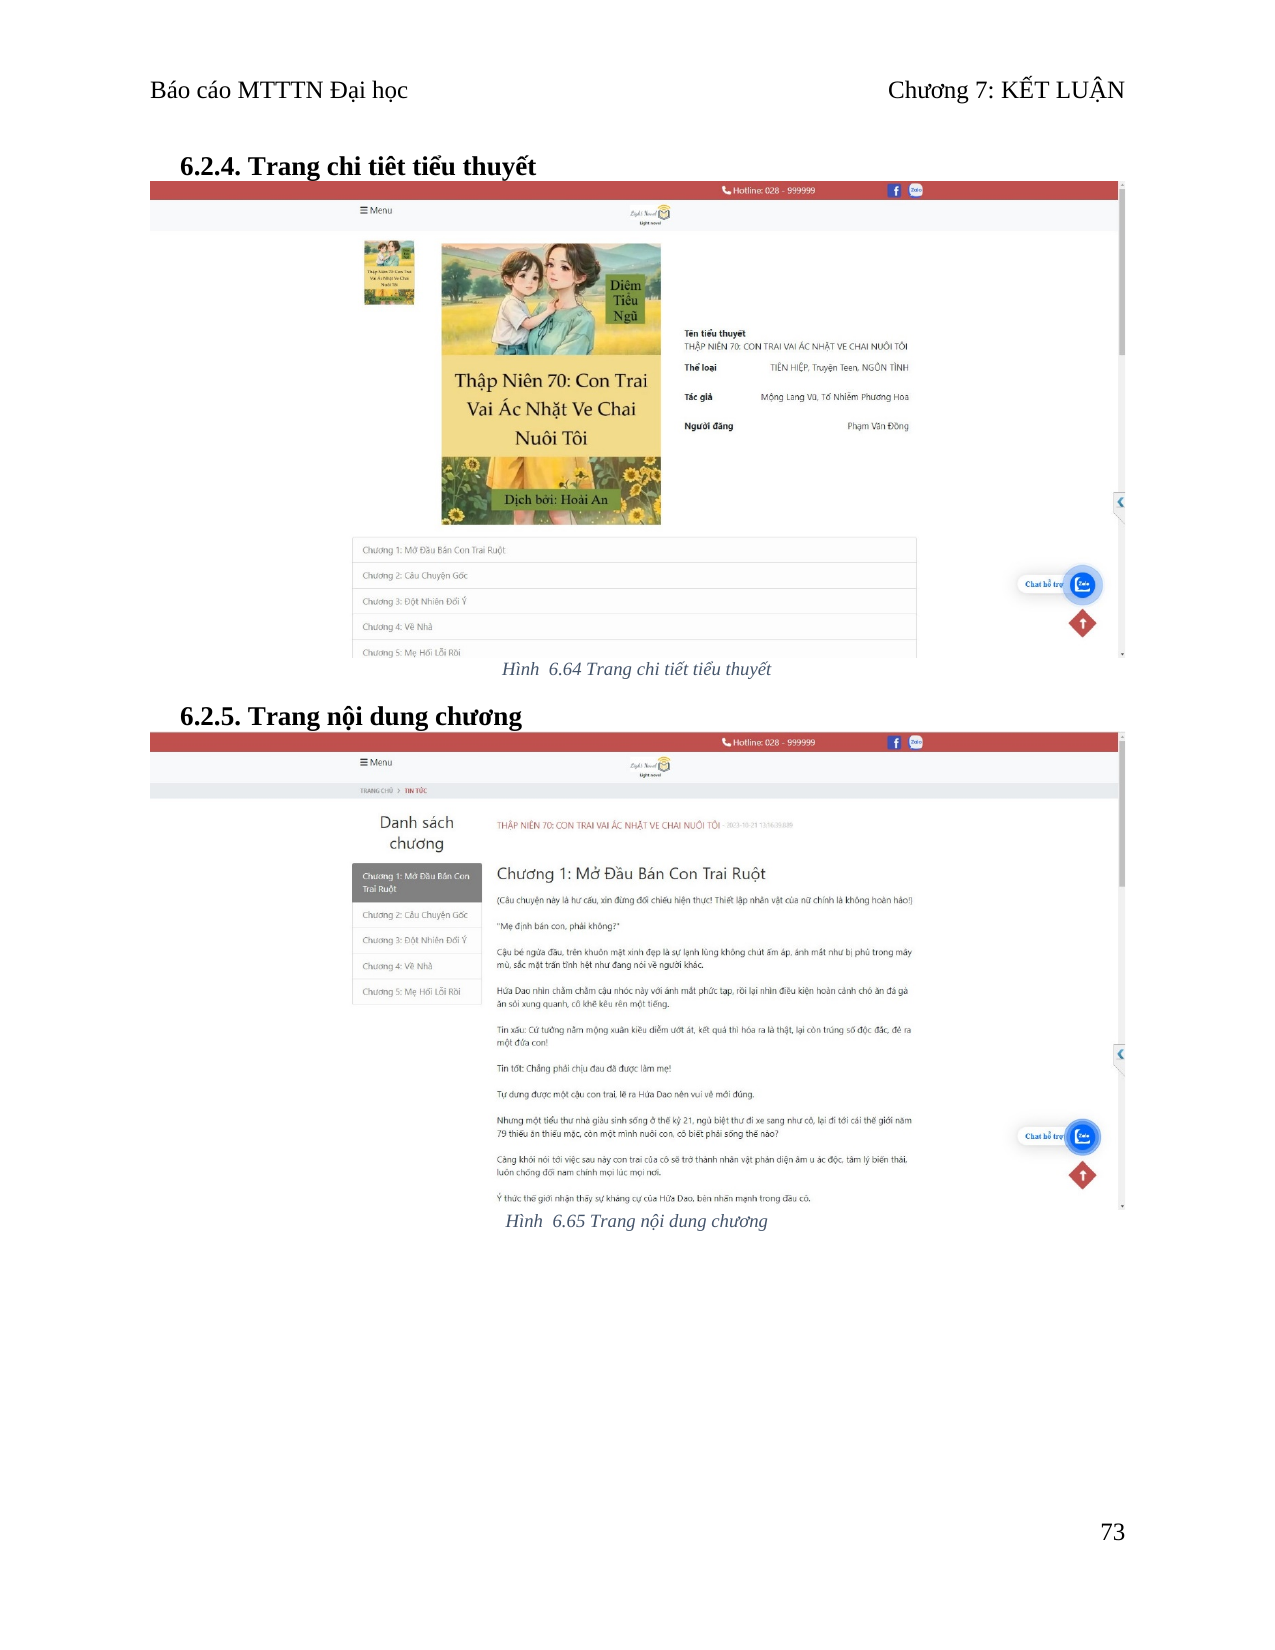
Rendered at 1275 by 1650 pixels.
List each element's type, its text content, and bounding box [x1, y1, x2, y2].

subtitle Trang nội dung chương [180, 700, 1125, 731]
picture [150, 731, 1125, 1210]
picture [150, 181, 1125, 658]
subtitle Trang chi tiêt tiểu thuyết [180, 150, 1125, 181]
